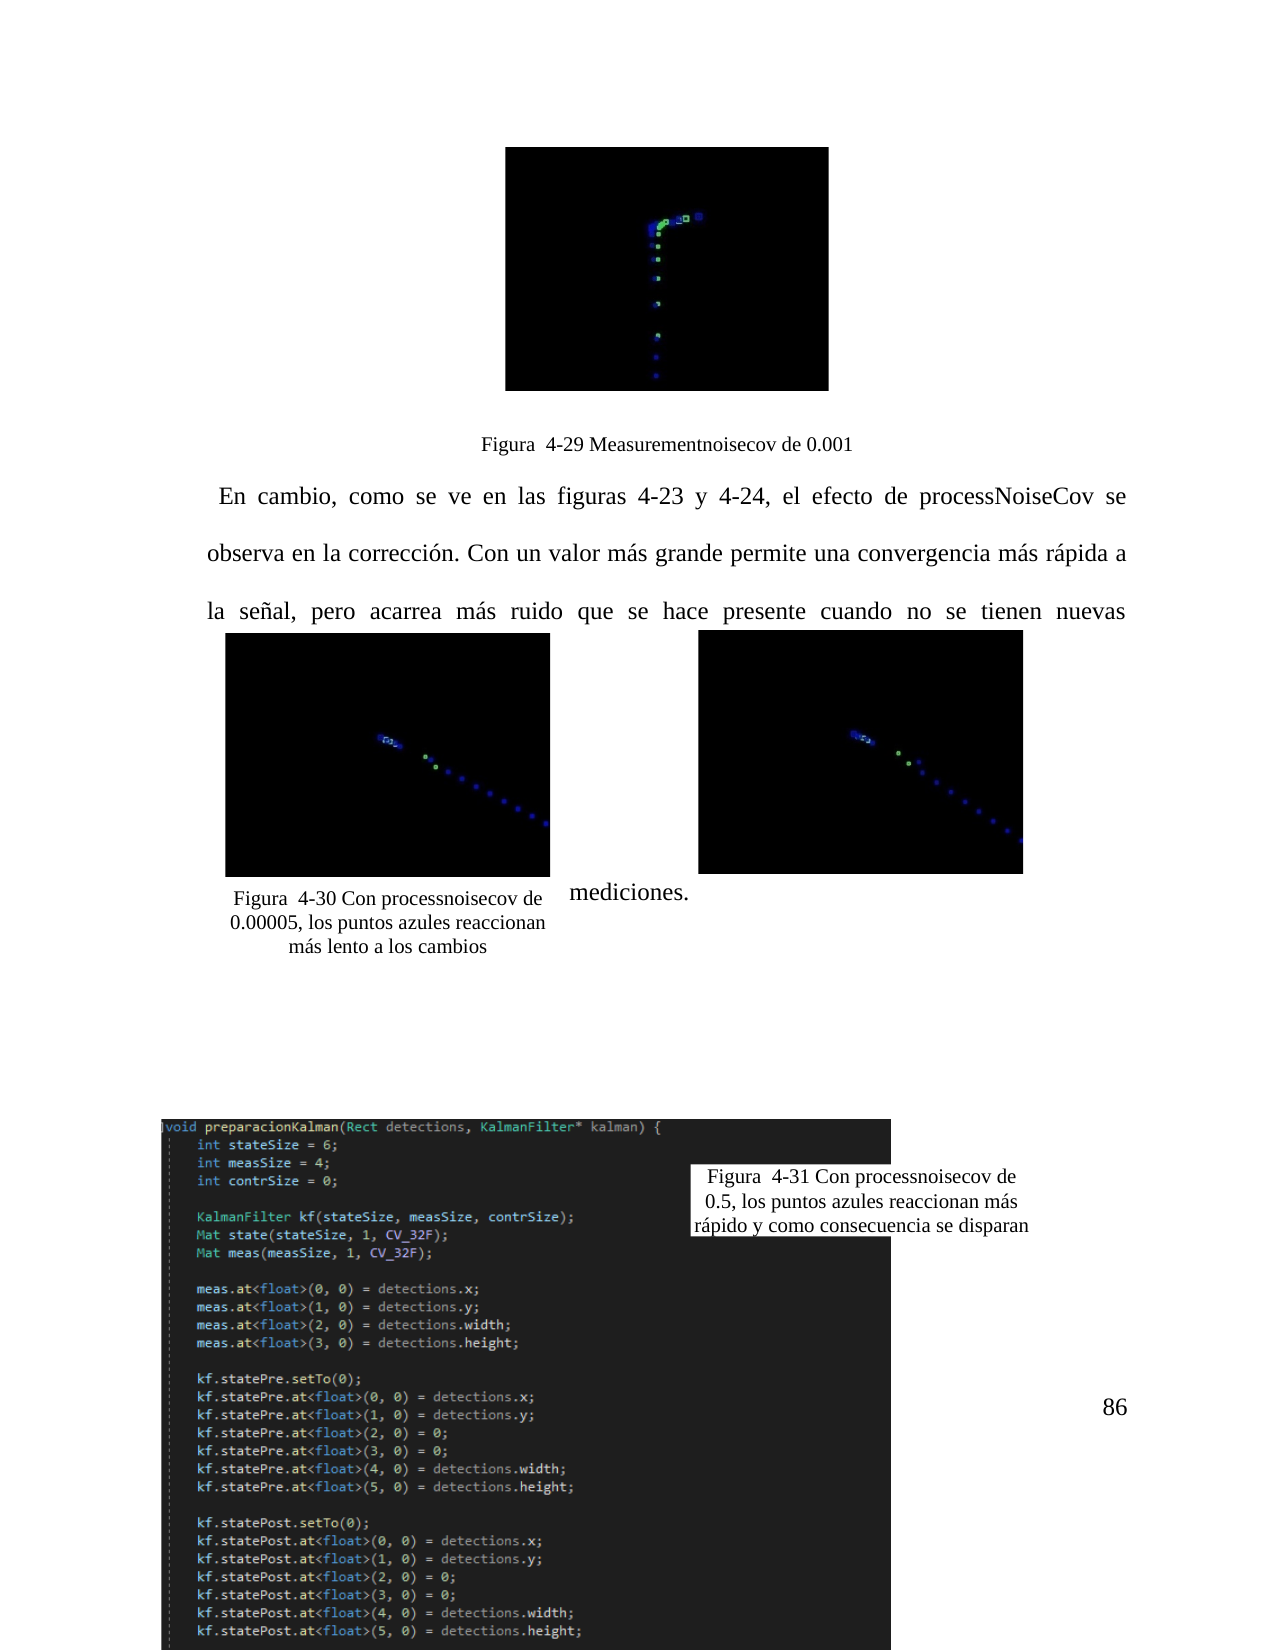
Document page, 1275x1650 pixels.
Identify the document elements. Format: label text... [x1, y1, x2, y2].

picture [161, 1119, 891, 1650]
picture [698, 630, 1024, 874]
picture [505, 147, 829, 391]
text Figura - measurementnoisecov de 0.001 [207, 432, 1127, 456]
picture [225, 633, 551, 877]
